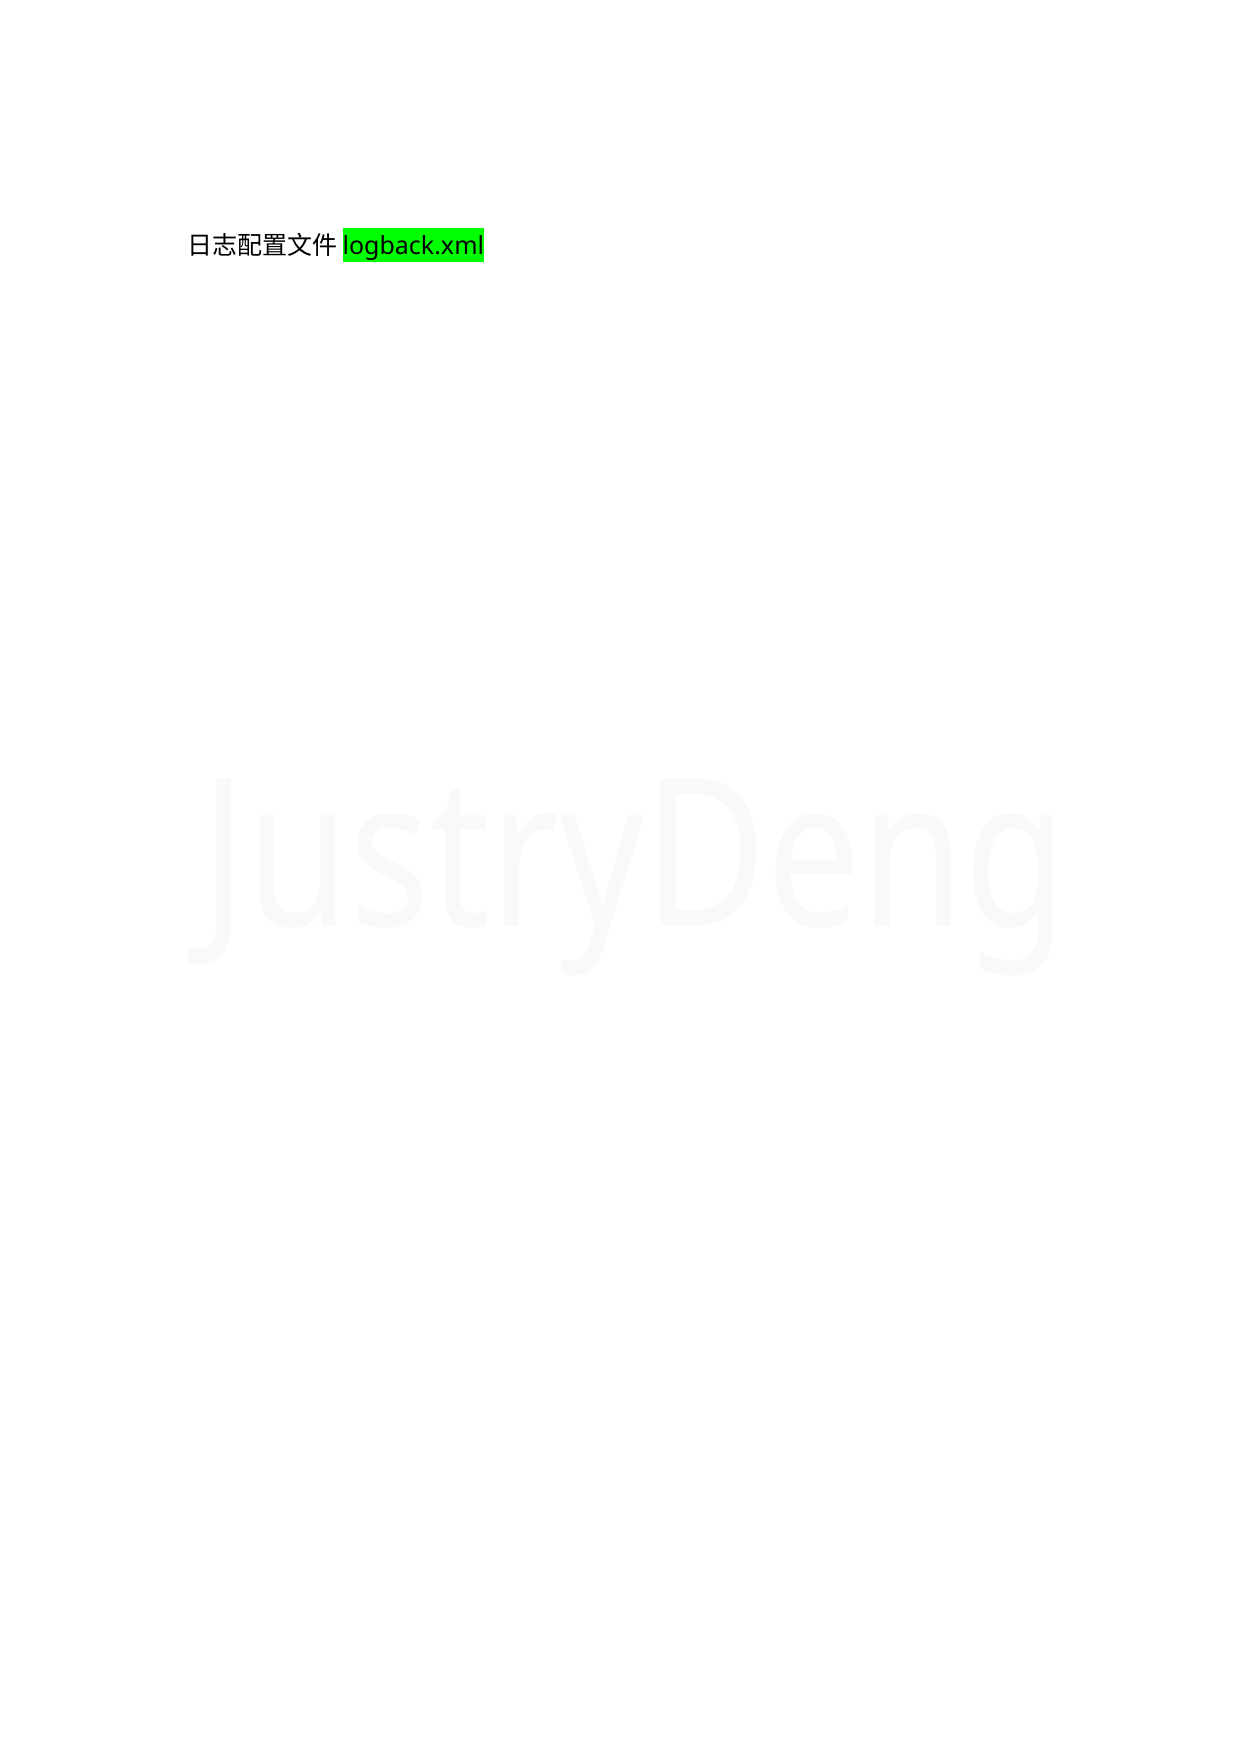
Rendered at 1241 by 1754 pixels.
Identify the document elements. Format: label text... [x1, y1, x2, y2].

list 日志配置文件logback.xml [187, 211, 1053, 276]
